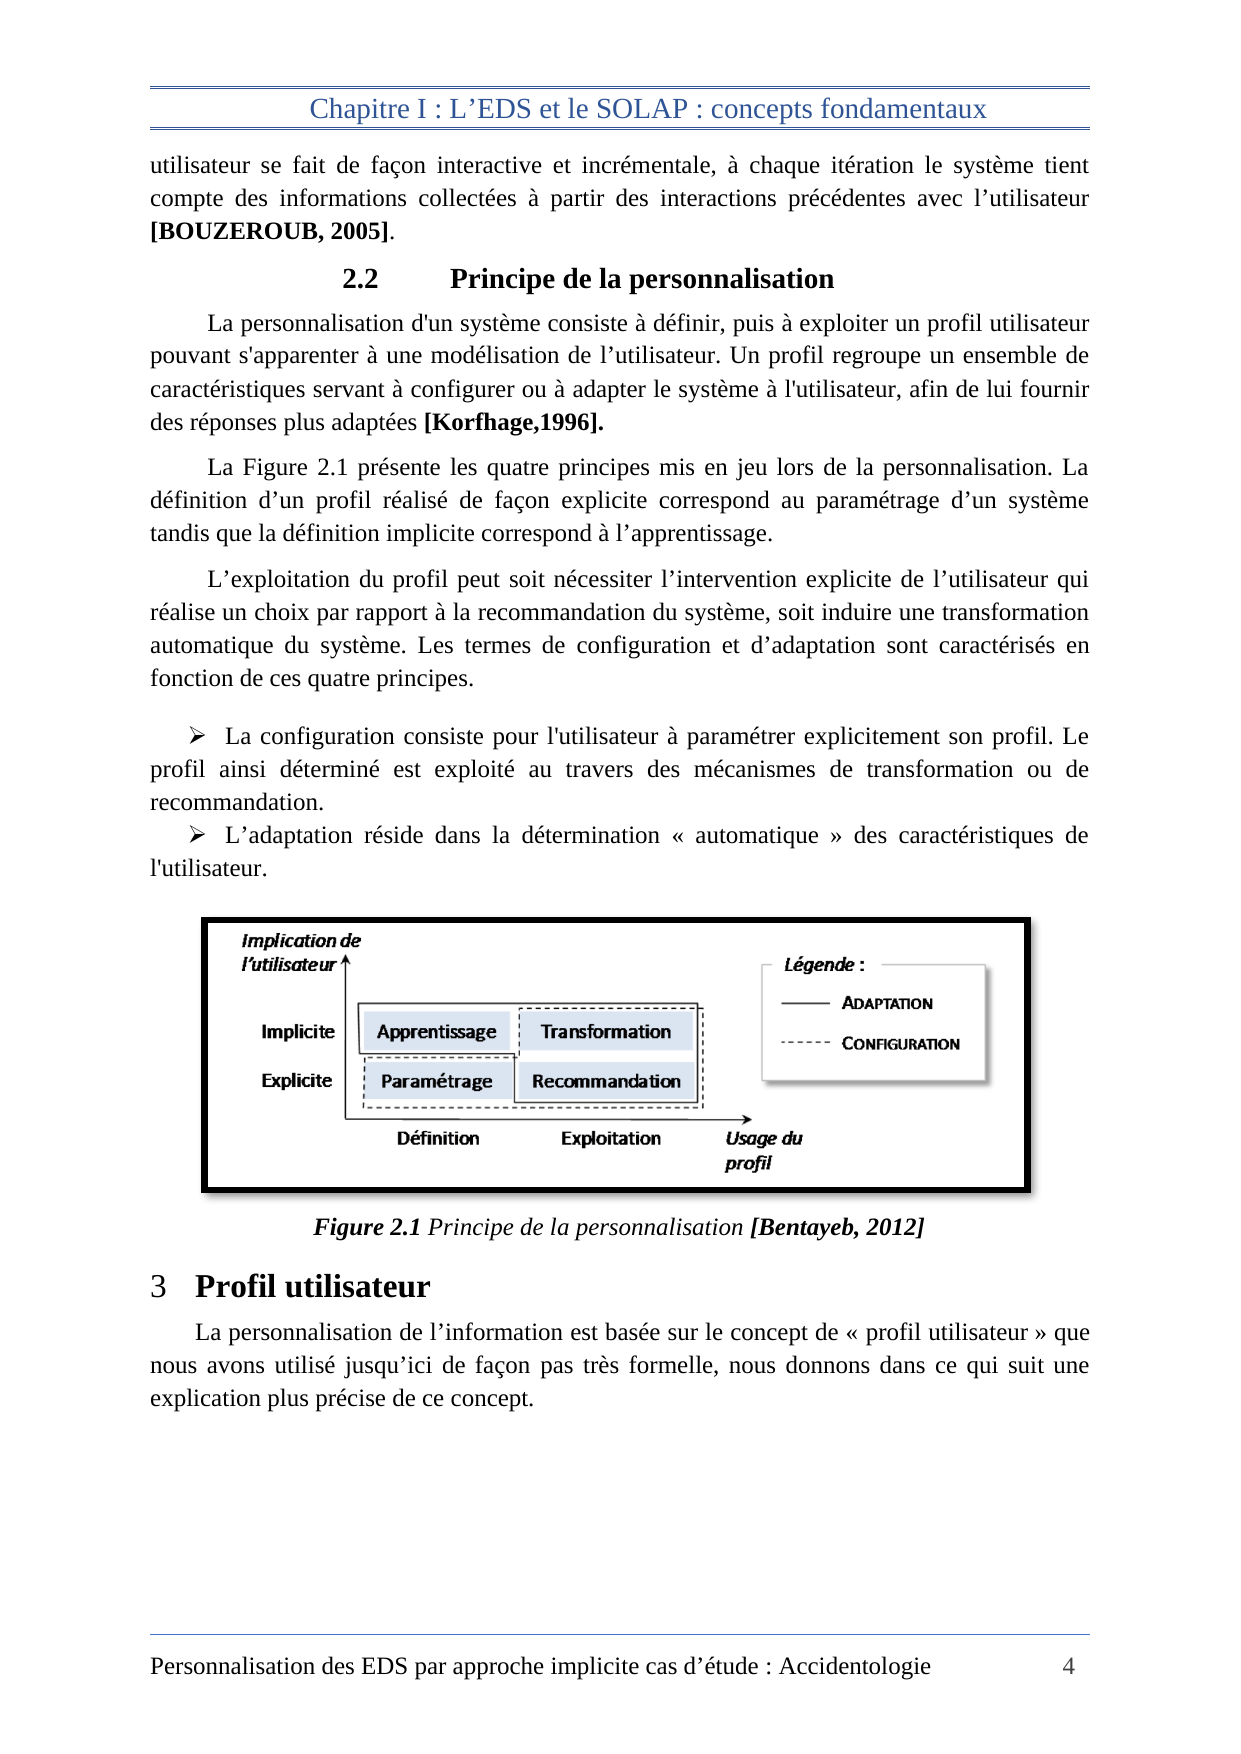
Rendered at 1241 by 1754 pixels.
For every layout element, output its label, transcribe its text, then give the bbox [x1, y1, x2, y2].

subtitle Profil utilisateur [150, 1266, 1090, 1304]
subtitle Principe de la personnalisation [285, 262, 1090, 295]
list L’adaptation réside dans la détermination « automatique » des caractéristiques de l'utilisateur. [150, 820, 1090, 882]
text La Figure 2.1 présente les quatre principes mis en jeu lors de la personnalisation. La définition d’un profil réalisé de façon explicite correspond au paramétrage d’un système tandis que la définition implicite correspond à l’apprentissage. [150, 452, 1090, 547]
picture [208, 923, 1024, 1187]
text L’exploitation du profil peut soit nécessiter l’intervention explicite de l’utilisateur qui réalise un choix par rapport à la recommandation du système, soit induire une transformation automatique du système. Les termes de configuration et d’adaptation sont caractérisés en fonction de ces quatre principes. [150, 564, 1090, 692]
text La personnalisation de l’information est basée sur le concept de « profil utilisateur » que nous avons utilisé jusqu’ici de façon pas très formelle, nous donnons dans ce qui suit une explication plus précise de ce concept. [150, 1317, 1090, 1412]
text La personnalisation d'un système consiste à définir, puis à exploiter un profil utilisateur pouvant s'apparenter à une modélisation de l’utilisateur. Un profil regroupe un ensemble de caractéristiques servant à configurer ou à adapter le système à l'utilisateur, afin de lui fournir des réponses plus adaptées [Korfhage,1996]. [150, 308, 1090, 435]
list La configuration consiste pour l'utilisateur à paramétrer explicitement son profil. Le profil ainsi déterminé est exploité au travers des mécanismes de transformation ou de recommandation. [150, 721, 1090, 816]
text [150, 150, 1090, 245]
text Figure 2.1 Principe de la personnalisation [Bentayeb, 2012] [150, 1212, 1090, 1241]
